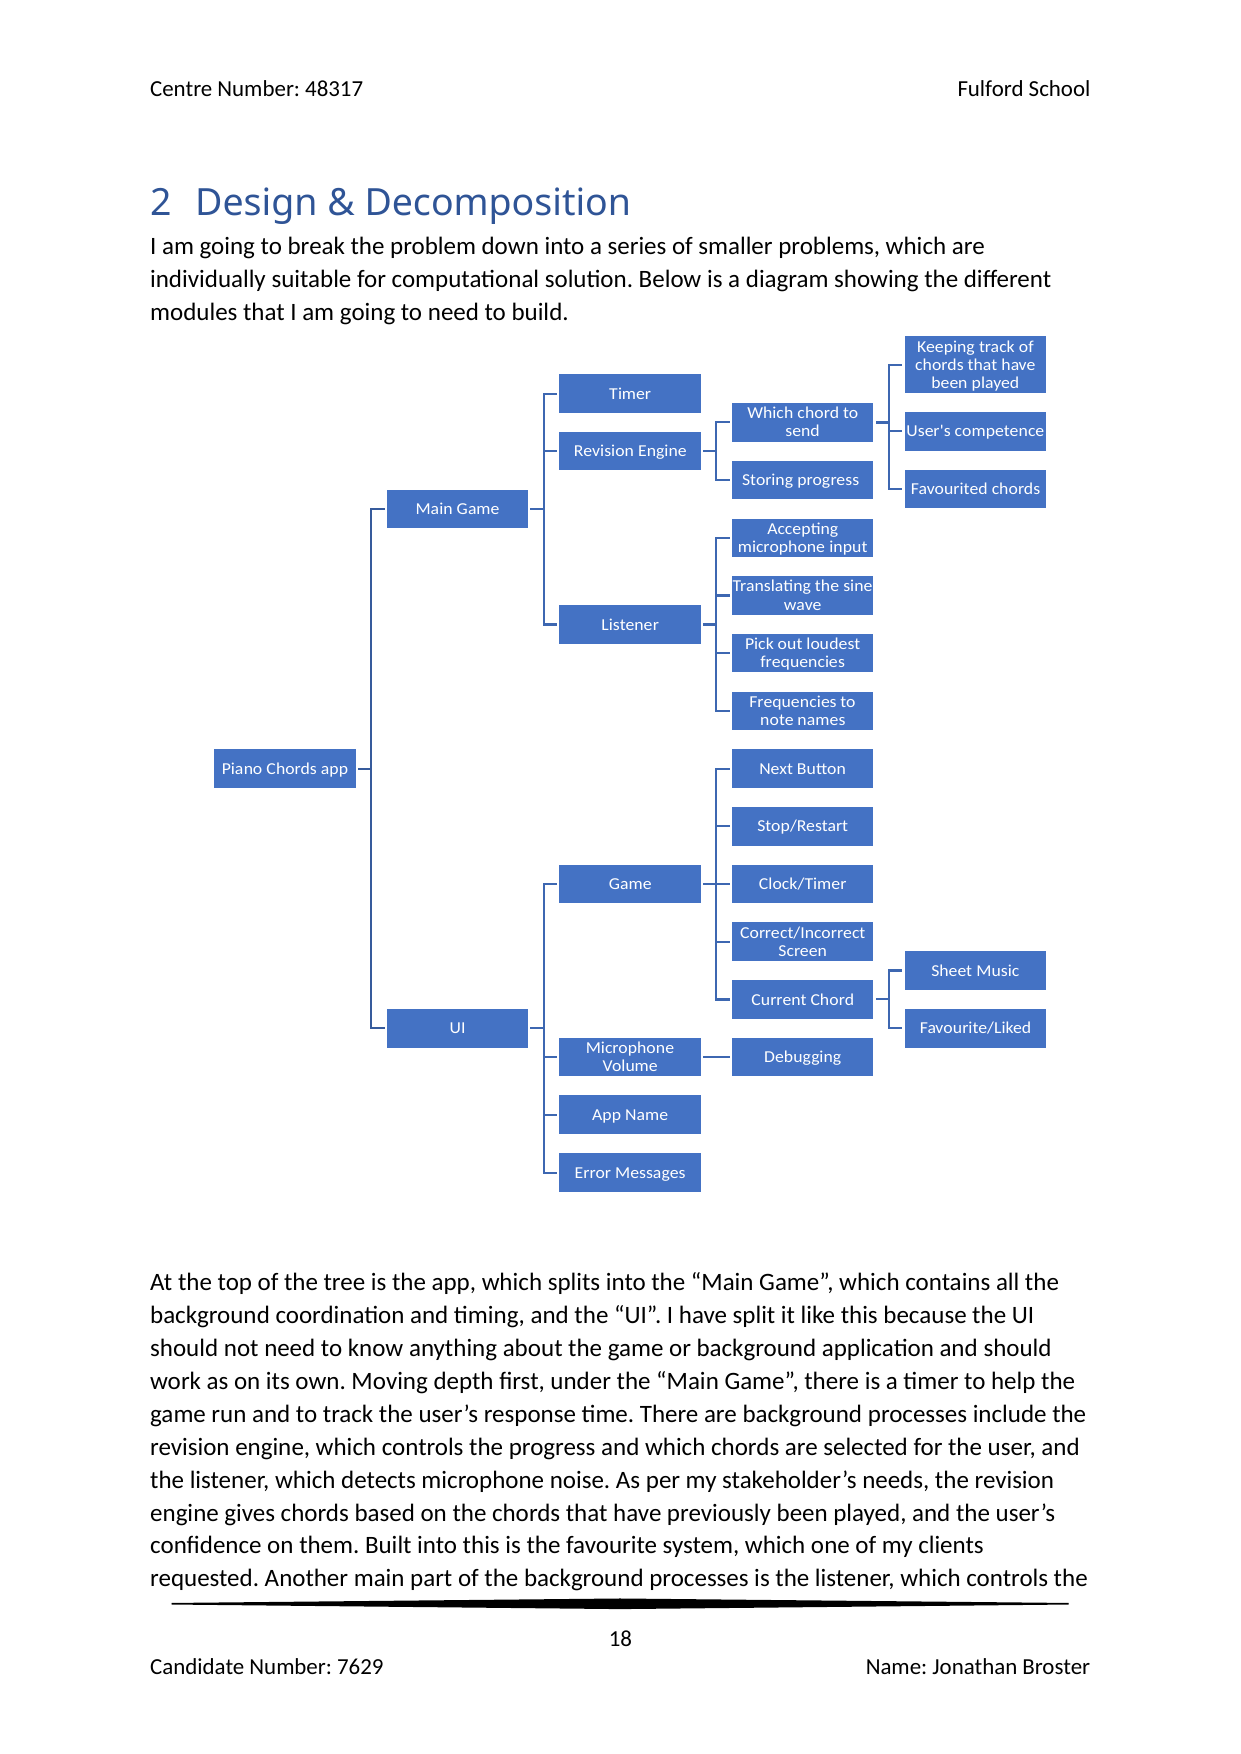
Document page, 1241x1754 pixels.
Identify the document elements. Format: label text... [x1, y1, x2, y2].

subtitle Design & Decomposition [150, 175, 1090, 226]
text I am going to break the problem down into a series of smaller problems, which are individually suitable for computational solution. Below is a diagram showing the different modules that I am going to need to build. [150, 230, 1090, 1198]
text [150, 1266, 1090, 1593]
